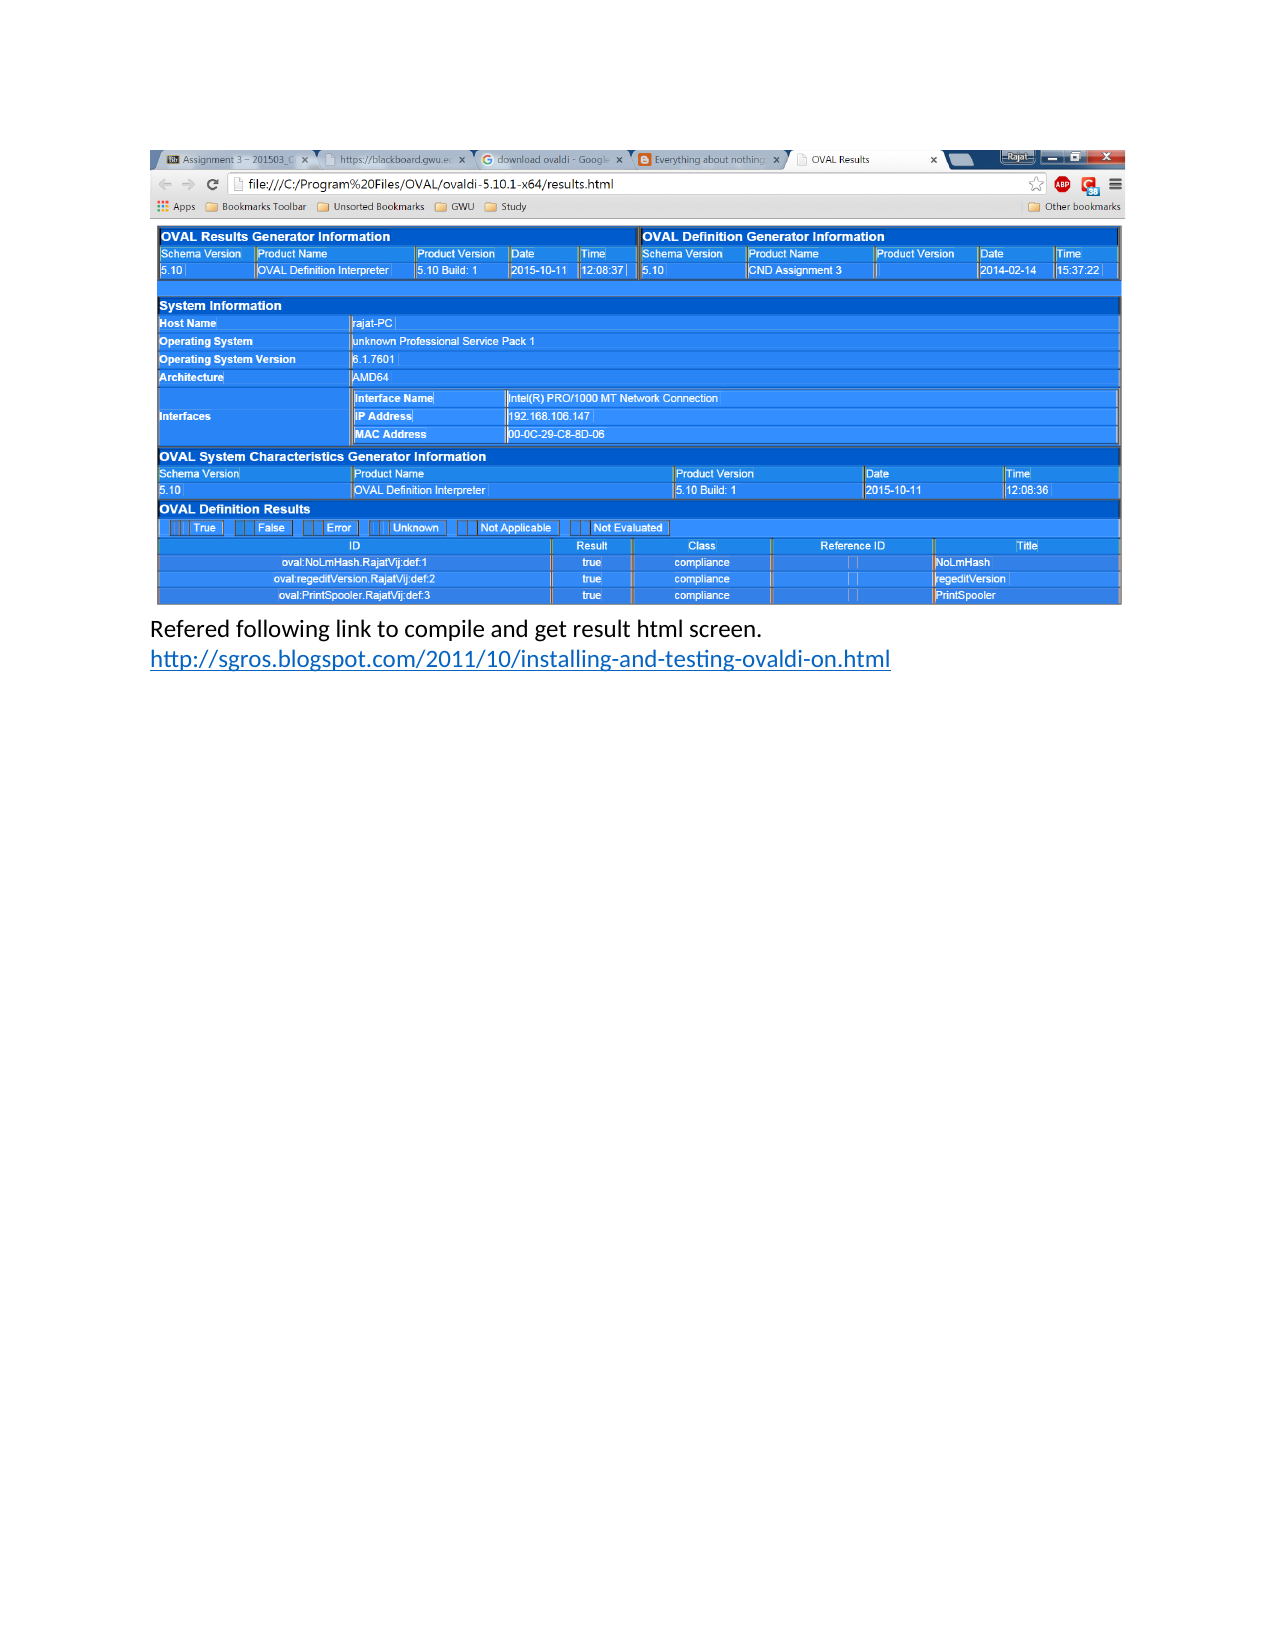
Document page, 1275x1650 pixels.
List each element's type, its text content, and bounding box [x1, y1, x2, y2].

picture [150, 150, 1125, 614]
text Refered following link to compile and get result html screen. [150, 614, 1125, 644]
text http://sgros.blogspot.com/2011/10/installing-and-testing-ovaldi-on.html [150, 644, 1125, 674]
